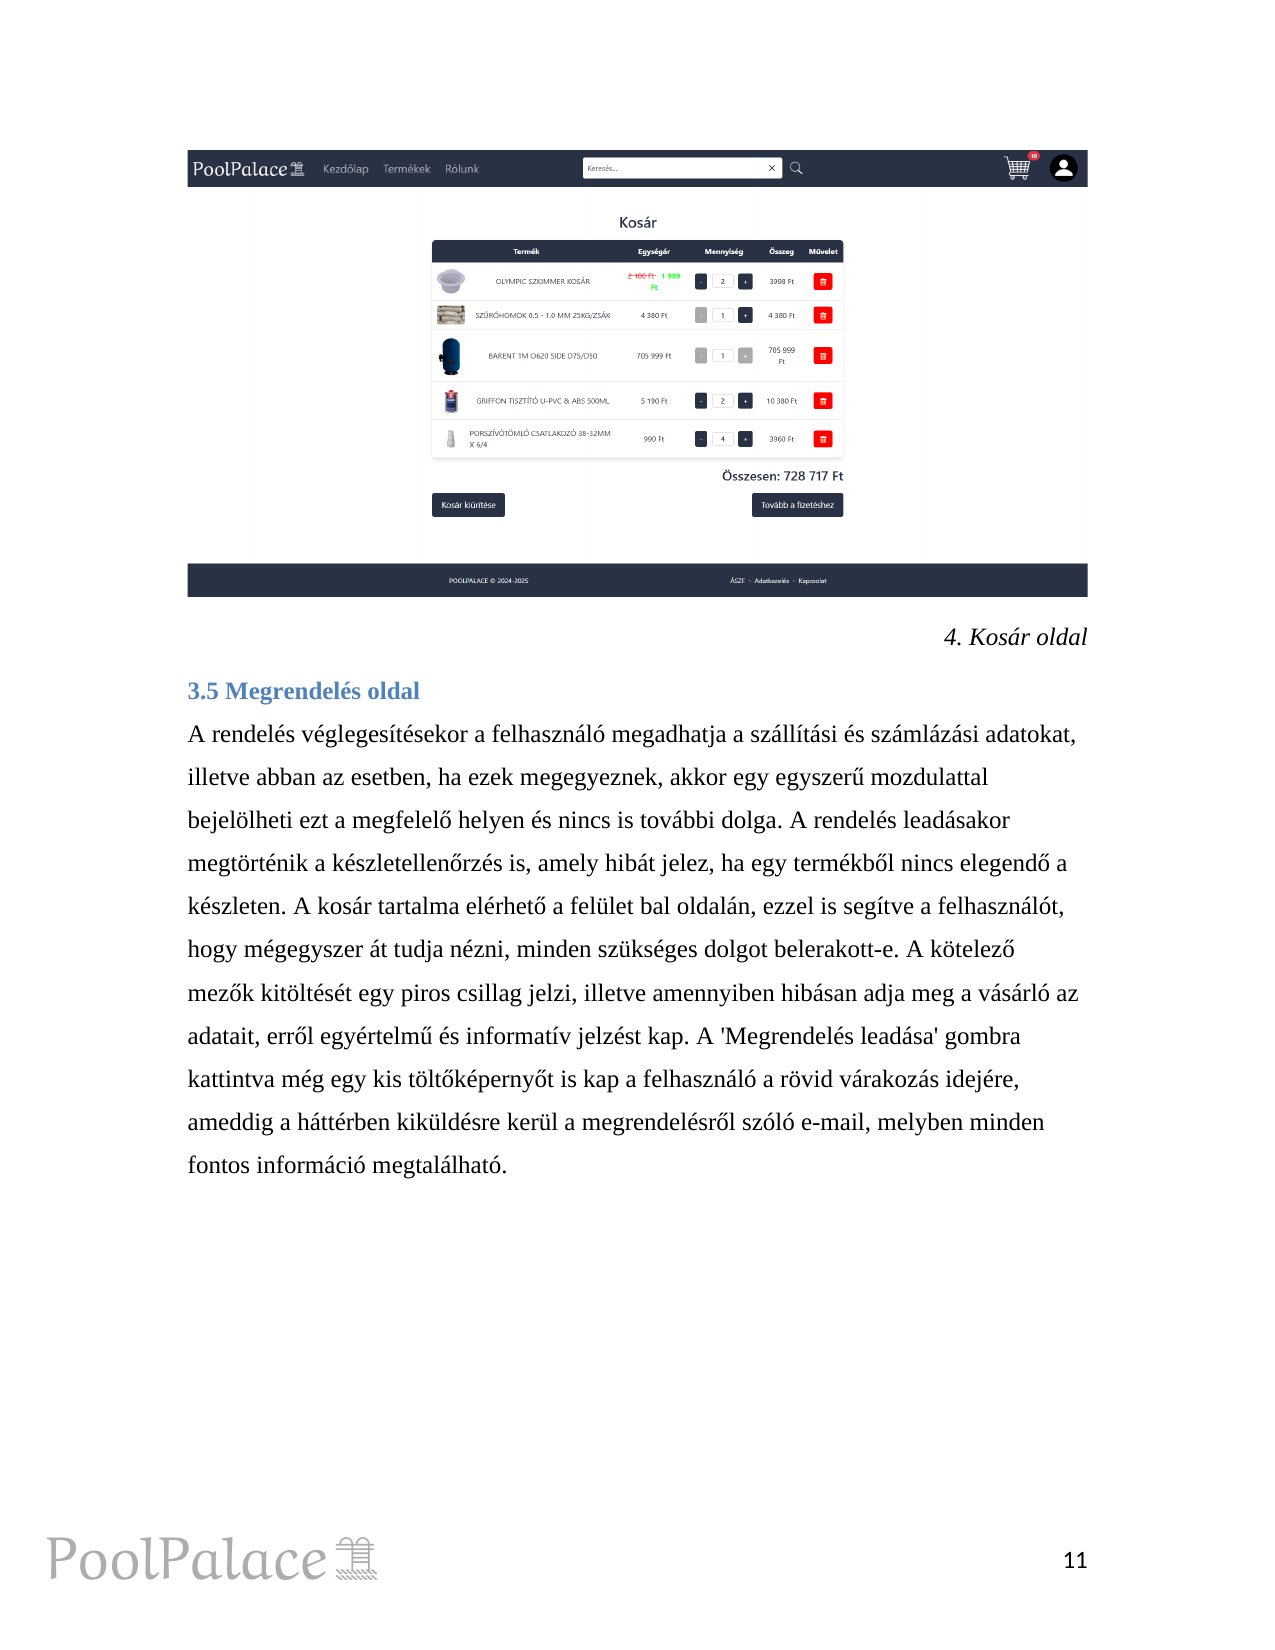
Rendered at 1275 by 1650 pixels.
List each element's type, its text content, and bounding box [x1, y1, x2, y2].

text 4. Kosár oldal [187, 622, 1087, 651]
text A rendelés véglegesítésekor a felhasználó megadhatja a szállítási és számlázási adatokat, illetve abban az esetben, ha ezek megegyeznek, akkor egy egyszerű mozdulattal bejelölheti ezt a megfelelő helyen és nincs is további dolga. A rendelés leadásakor megtörténik a készletellenőrzés is, amely hibát jelez, ha egy termékből nincs elegendő a készleten. A kosár tartalma elérhető a felület bal oldalán, ezzel is segítve a felhasználót, hogy mégegyszer át tudja nézni, minden szükséges dolgot belerakott-e. A kötelező mezők kitöltését egy piros csillag jelzi, illetve amennyiben hibásan adja meg a vásárló az adatait, erről egyértelmű és informatív jelzést kap. A 'Megrendelés leadása' gombra kattintva még egy kis töltőképernyőt is kap a felhasználó a rövid várakozás idejére, ameddig a háttérben kiküldésre kerül a megrendelésről szóló e-mail, melyben minden fontos információ megtalálható. [187, 719, 1087, 1179]
picture [46, 1537, 378, 1580]
picture [187, 150, 1088, 597]
subtitle 3.5 Megrendelés oldal [187, 676, 1087, 704]
